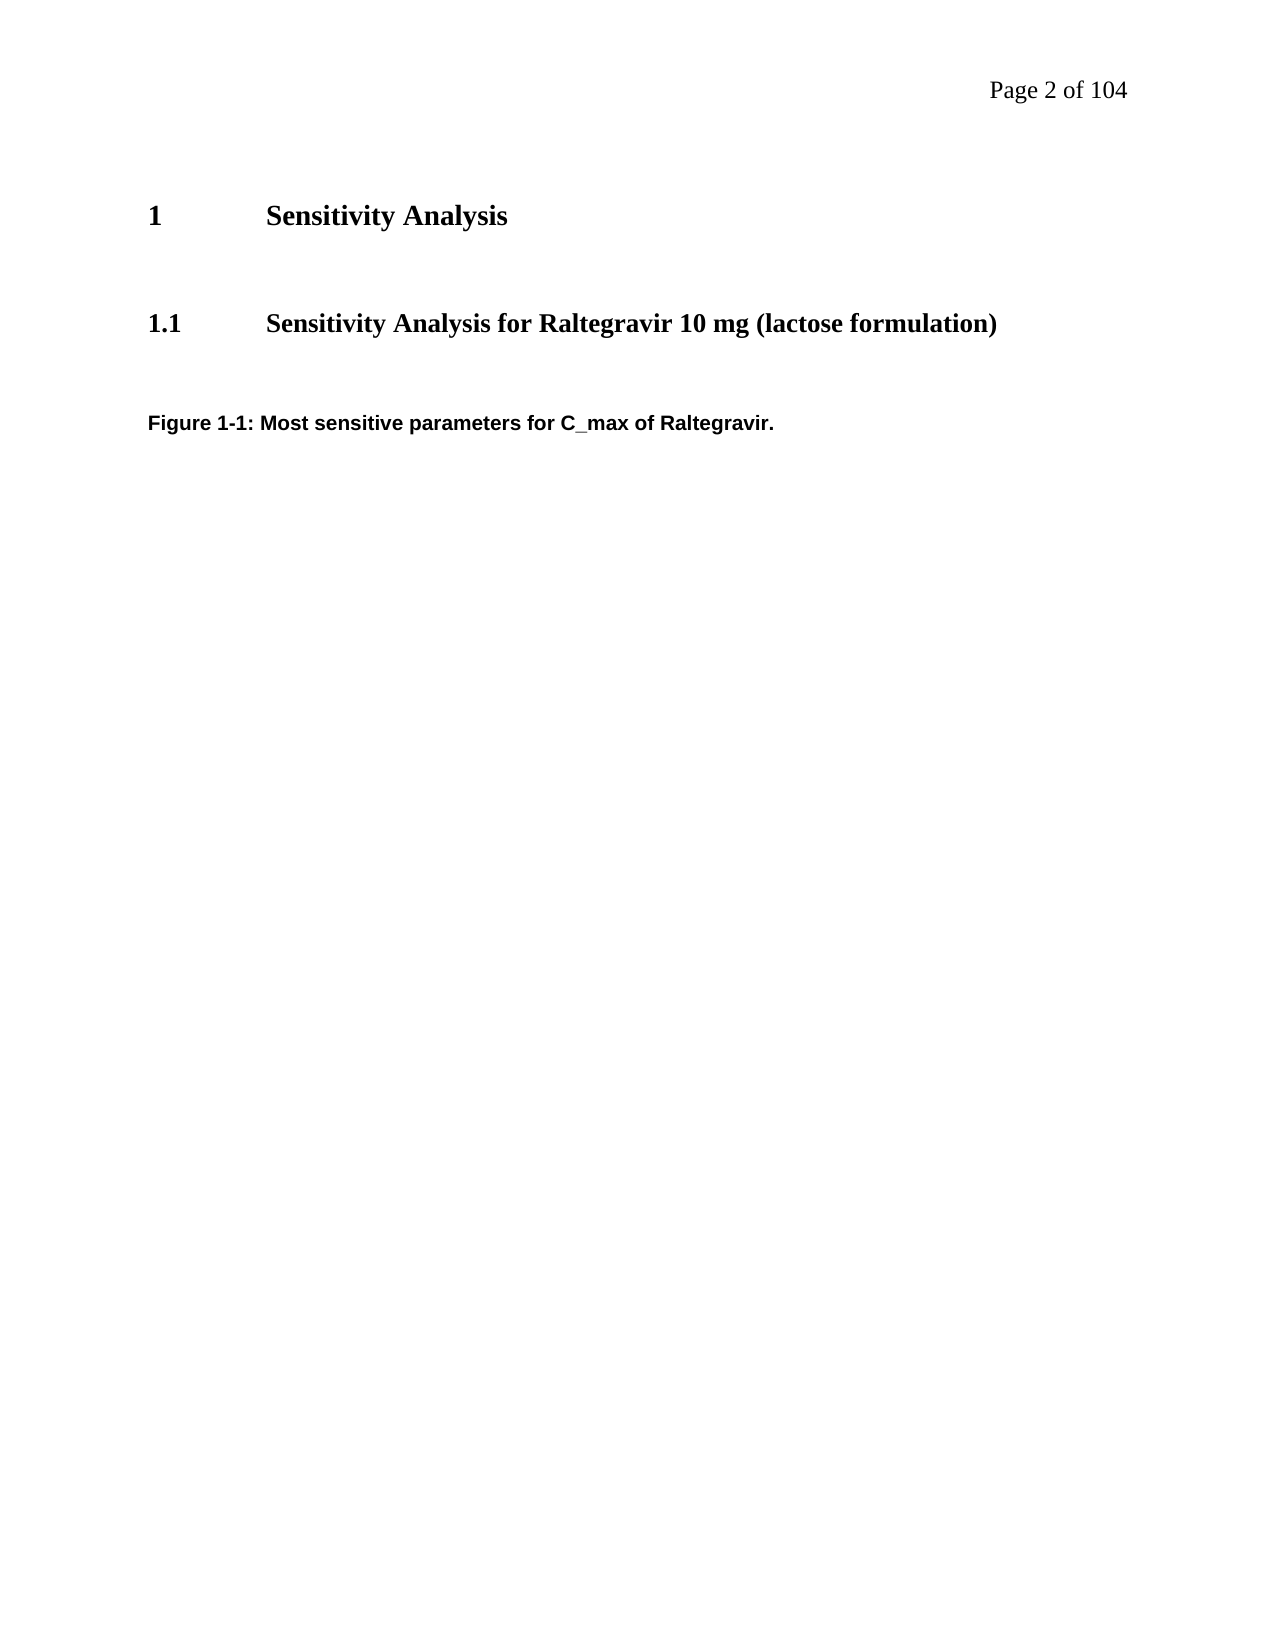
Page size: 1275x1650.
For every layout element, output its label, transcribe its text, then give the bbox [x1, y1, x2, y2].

text Figure 1-1: Most sensitive parameters for C_max of Raltegravir. [148, 411, 1127, 435]
subtitle Sensitivity Analysis for Raltegravir 10 mg (lactose formulation) [148, 307, 1127, 338]
subtitle Sensitivity Analysis [148, 198, 1127, 231]
